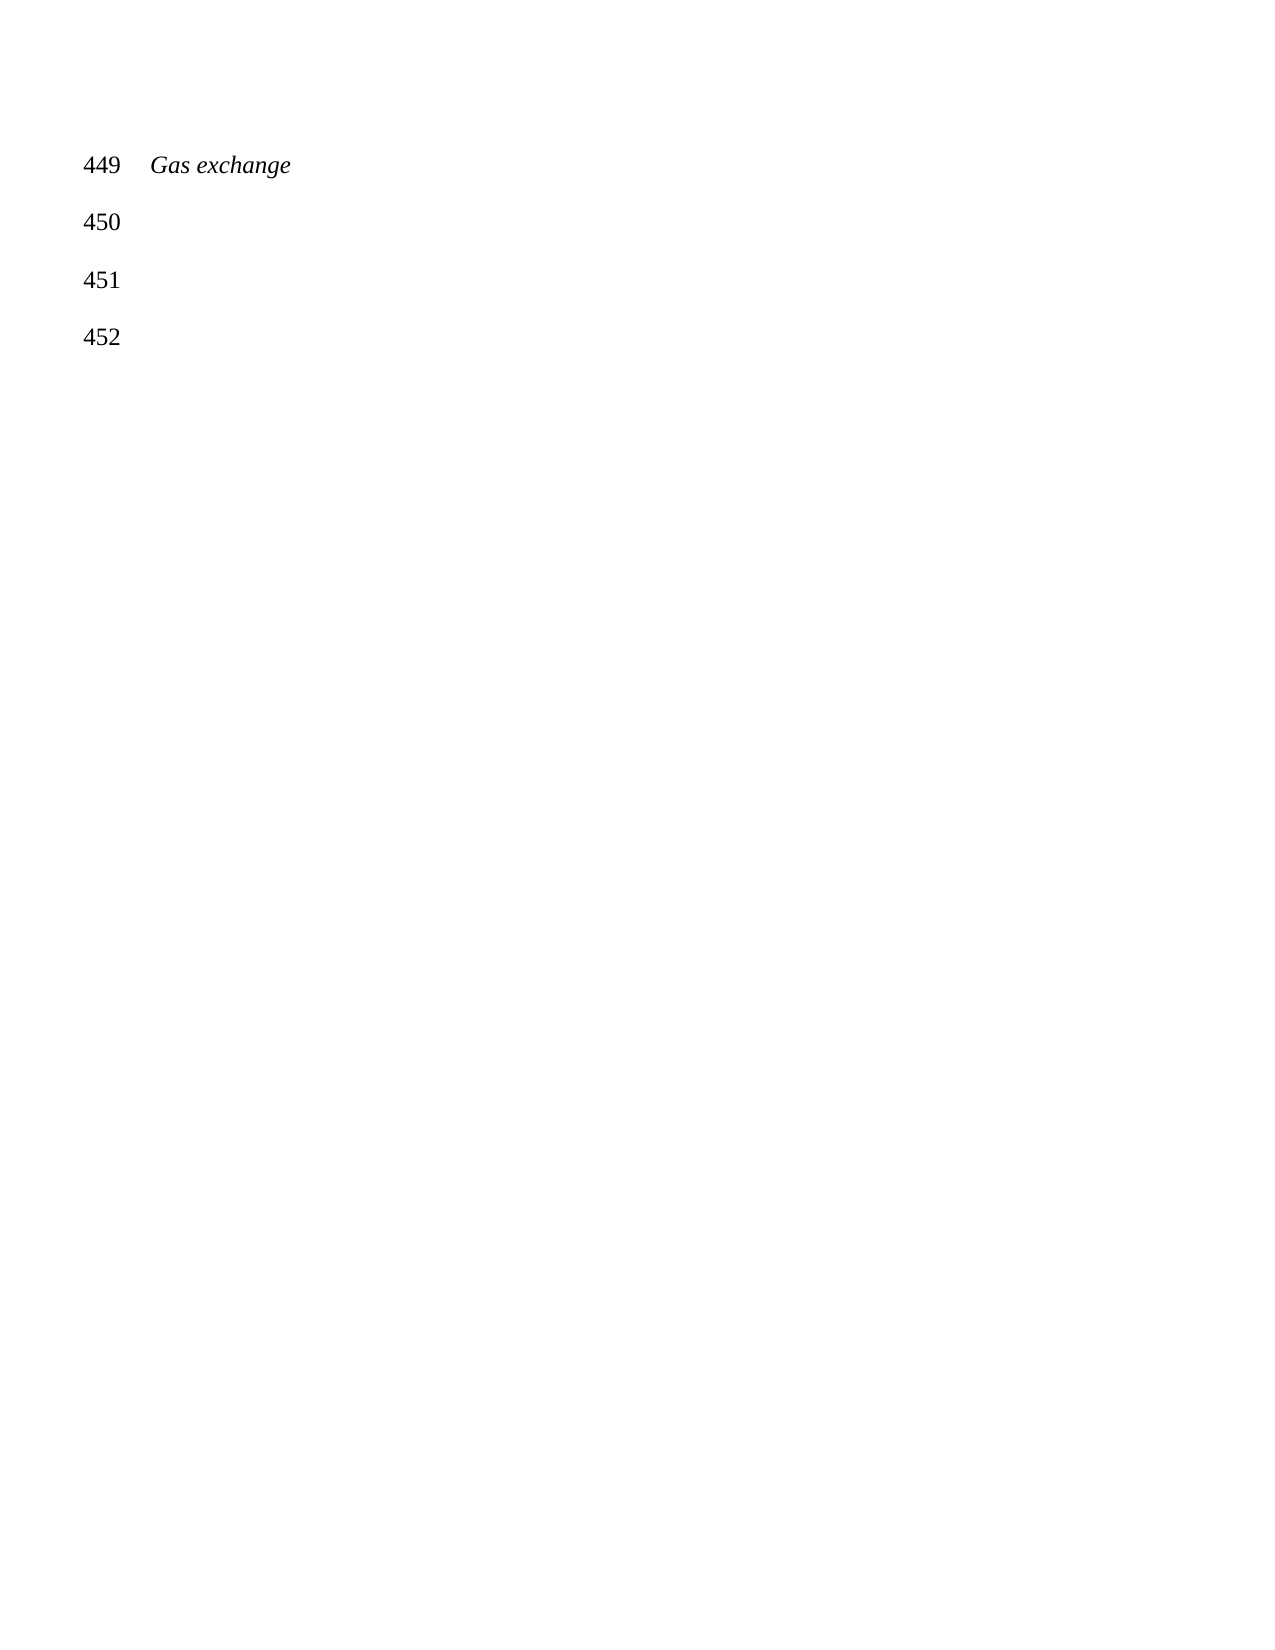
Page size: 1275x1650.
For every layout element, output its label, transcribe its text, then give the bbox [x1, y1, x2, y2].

text Gas exchange [150, 150, 1125, 179]
